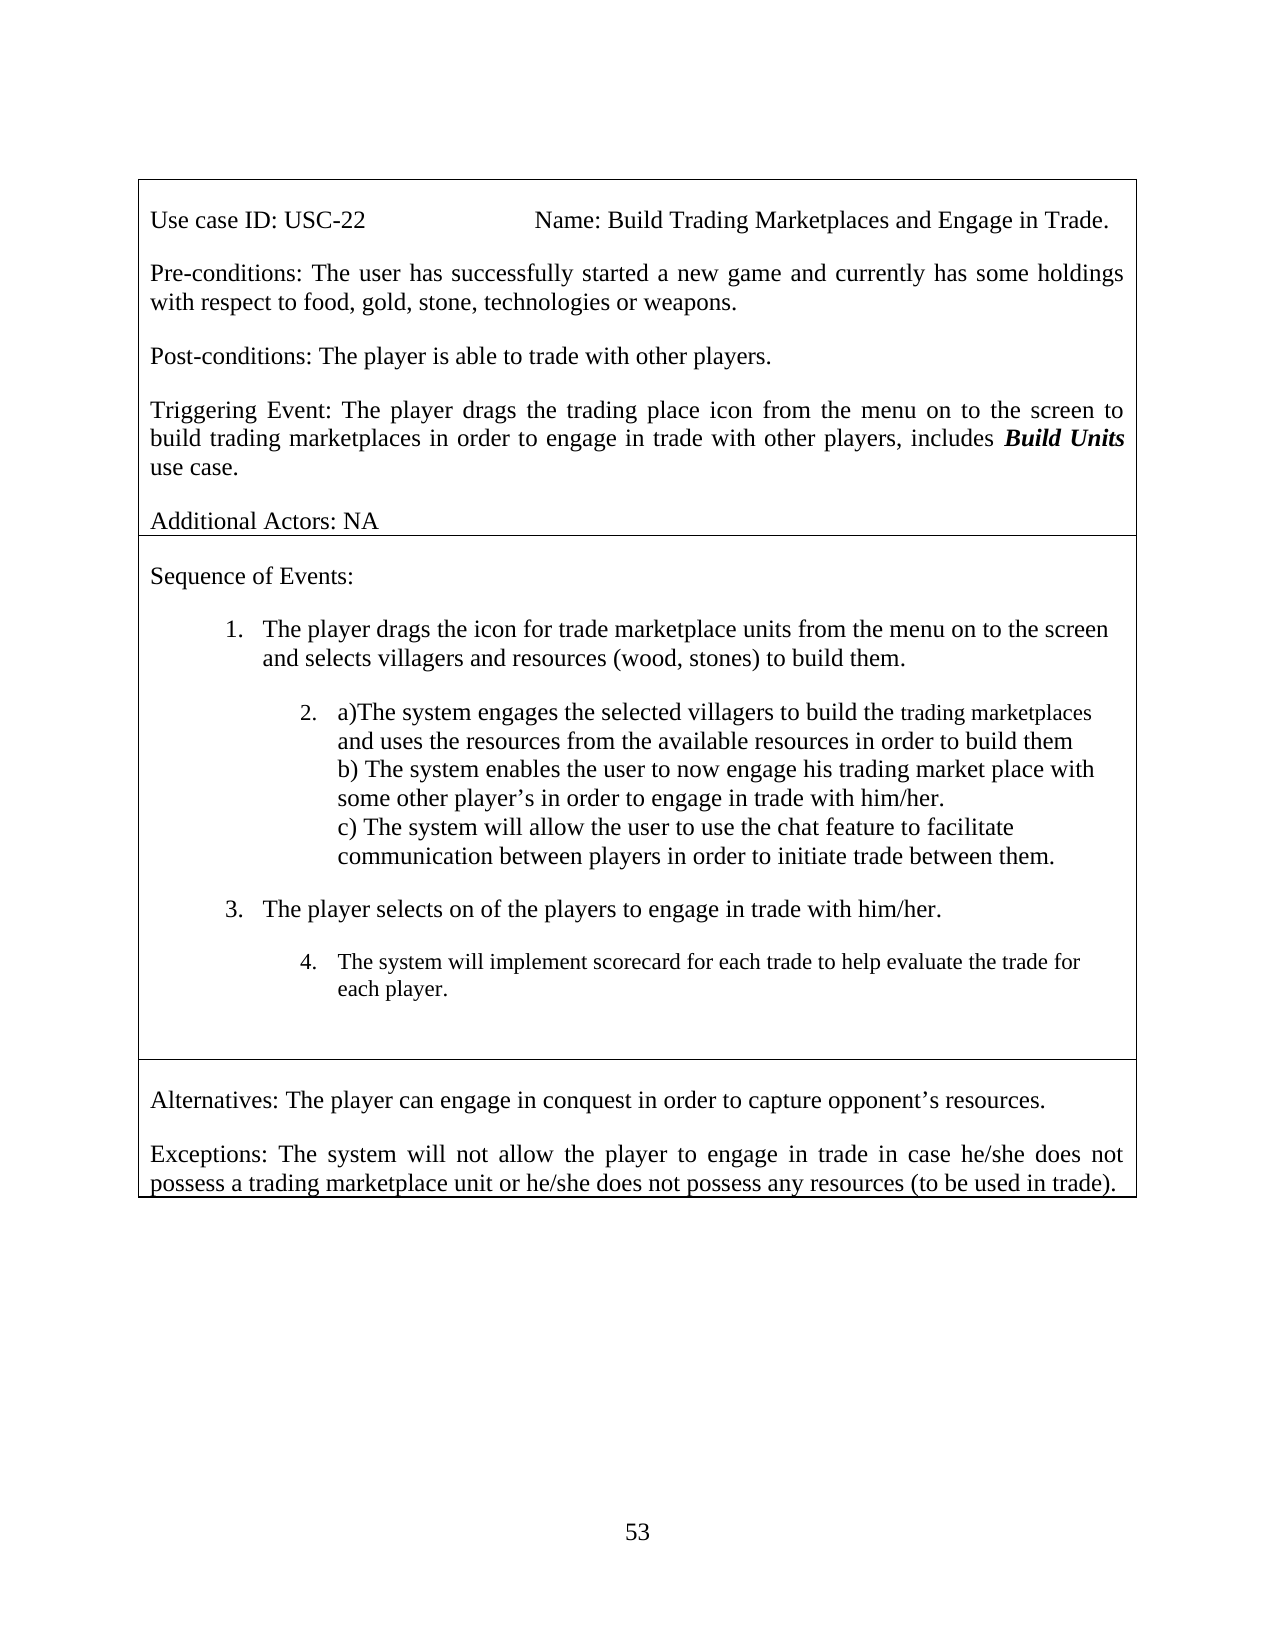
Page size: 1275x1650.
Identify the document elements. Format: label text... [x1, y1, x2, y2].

table_cell Alternatives: The player can engage in conquest in order to capture opponent’s resources. Exceptions: The system will not allow the player to engage in trade in case he/she does not possess a trading marketplace unit or he/she does not possess any resources (to be used in trade). [139, 1060, 1136, 1196]
table_cell Sequence of Events: The player drags the icon for trade marketplace units from the menu on to the screen and selects villagers and resources (wood, stones) to build them. a)The system engages the selected villagers to build the trading marketplaces and uses the resources from the available resources in order to build them b) The system enables the user to now engage his trading market place with some other player’s in order to engage in trade with him/her. c) The system will allow the user to use the chat feature to facilitate communication between players in order to initiate trade between them. The player selects on of the players to engage in trade with him/her. The system will implement scorecard for each trade to help evaluate the trade for each player. [139, 536, 1136, 1059]
table_header Use case ID: USC-22 Name: Build Trading Marketplaces and Engage in Trade. Pre-conditions: The user has successfully started a new game and currently has some holdings with respect to food, gold, stone, technologies or weapons. Post-conditions: The player is able to trade with other players. Triggering Event: The player drags the trading place icon from the menu on to the screen to build trading marketplaces in order to engage in trade with other players, includes Build Units use case. Additional Actors: NA [139, 180, 1136, 535]
